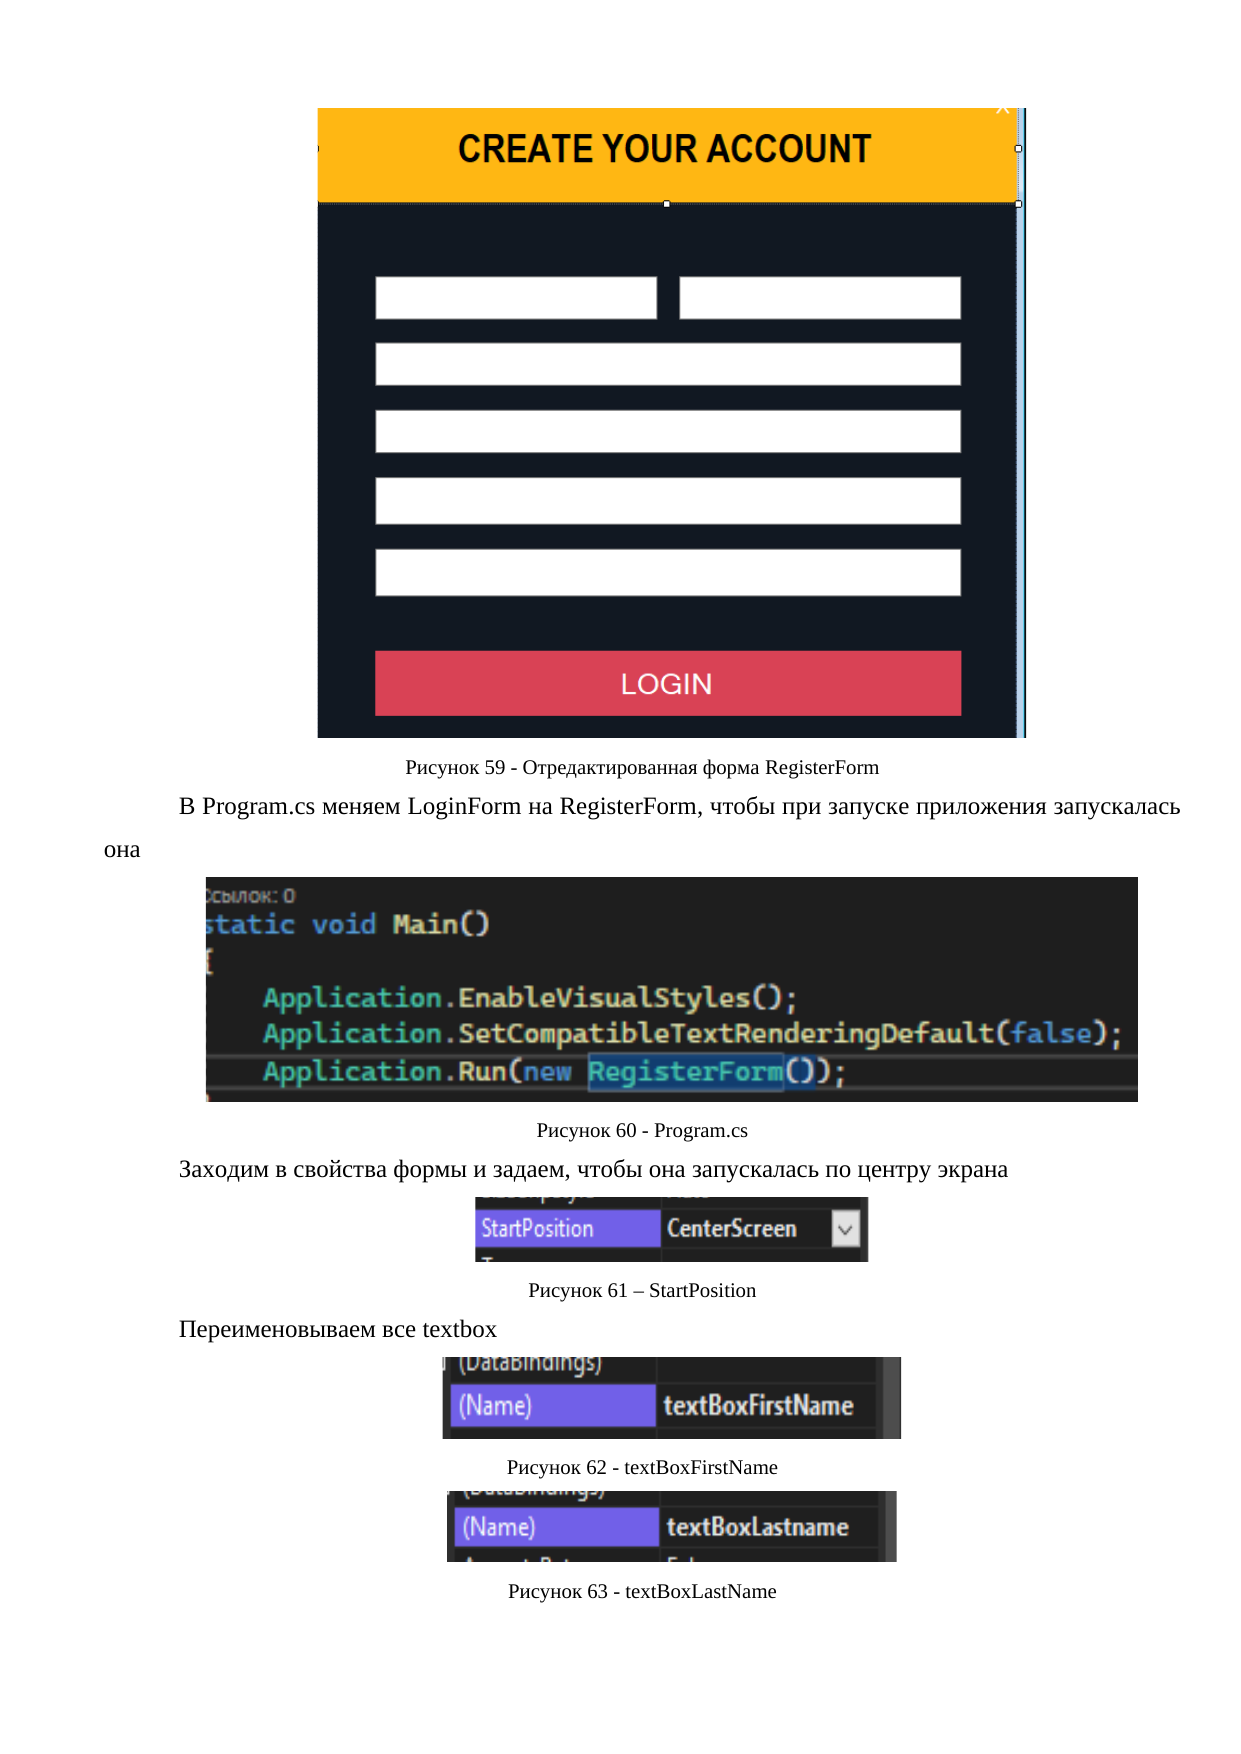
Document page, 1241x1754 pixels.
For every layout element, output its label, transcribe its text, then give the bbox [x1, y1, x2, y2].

text В Program.cs меняем LoginForm на RegisterForm, чтобы при запуске приложения запускалась она [103, 791, 1181, 863]
text Заходим в свойства формы и задаем, чтобы она запускалась по центру экрана [103, 1154, 1181, 1183]
text Рисунок 62 - textBoxFirstName [103, 1455, 1181, 1479]
picture [205, 877, 1138, 1102]
picture [317, 108, 1027, 738]
text Рисунок 61 – StartPosition [103, 1278, 1181, 1302]
picture [442, 1357, 902, 1439]
text Рисунок 60 - Program.cs [103, 1118, 1181, 1142]
picture [447, 1491, 897, 1562]
text Рисунок 59 - Отредактированная форма RegisterForm [103, 755, 1181, 779]
text Переименовываем все textbox [103, 1314, 1181, 1343]
picture [475, 1197, 869, 1262]
text Рисунок 63 - textBoxLastName [103, 1579, 1181, 1603]
